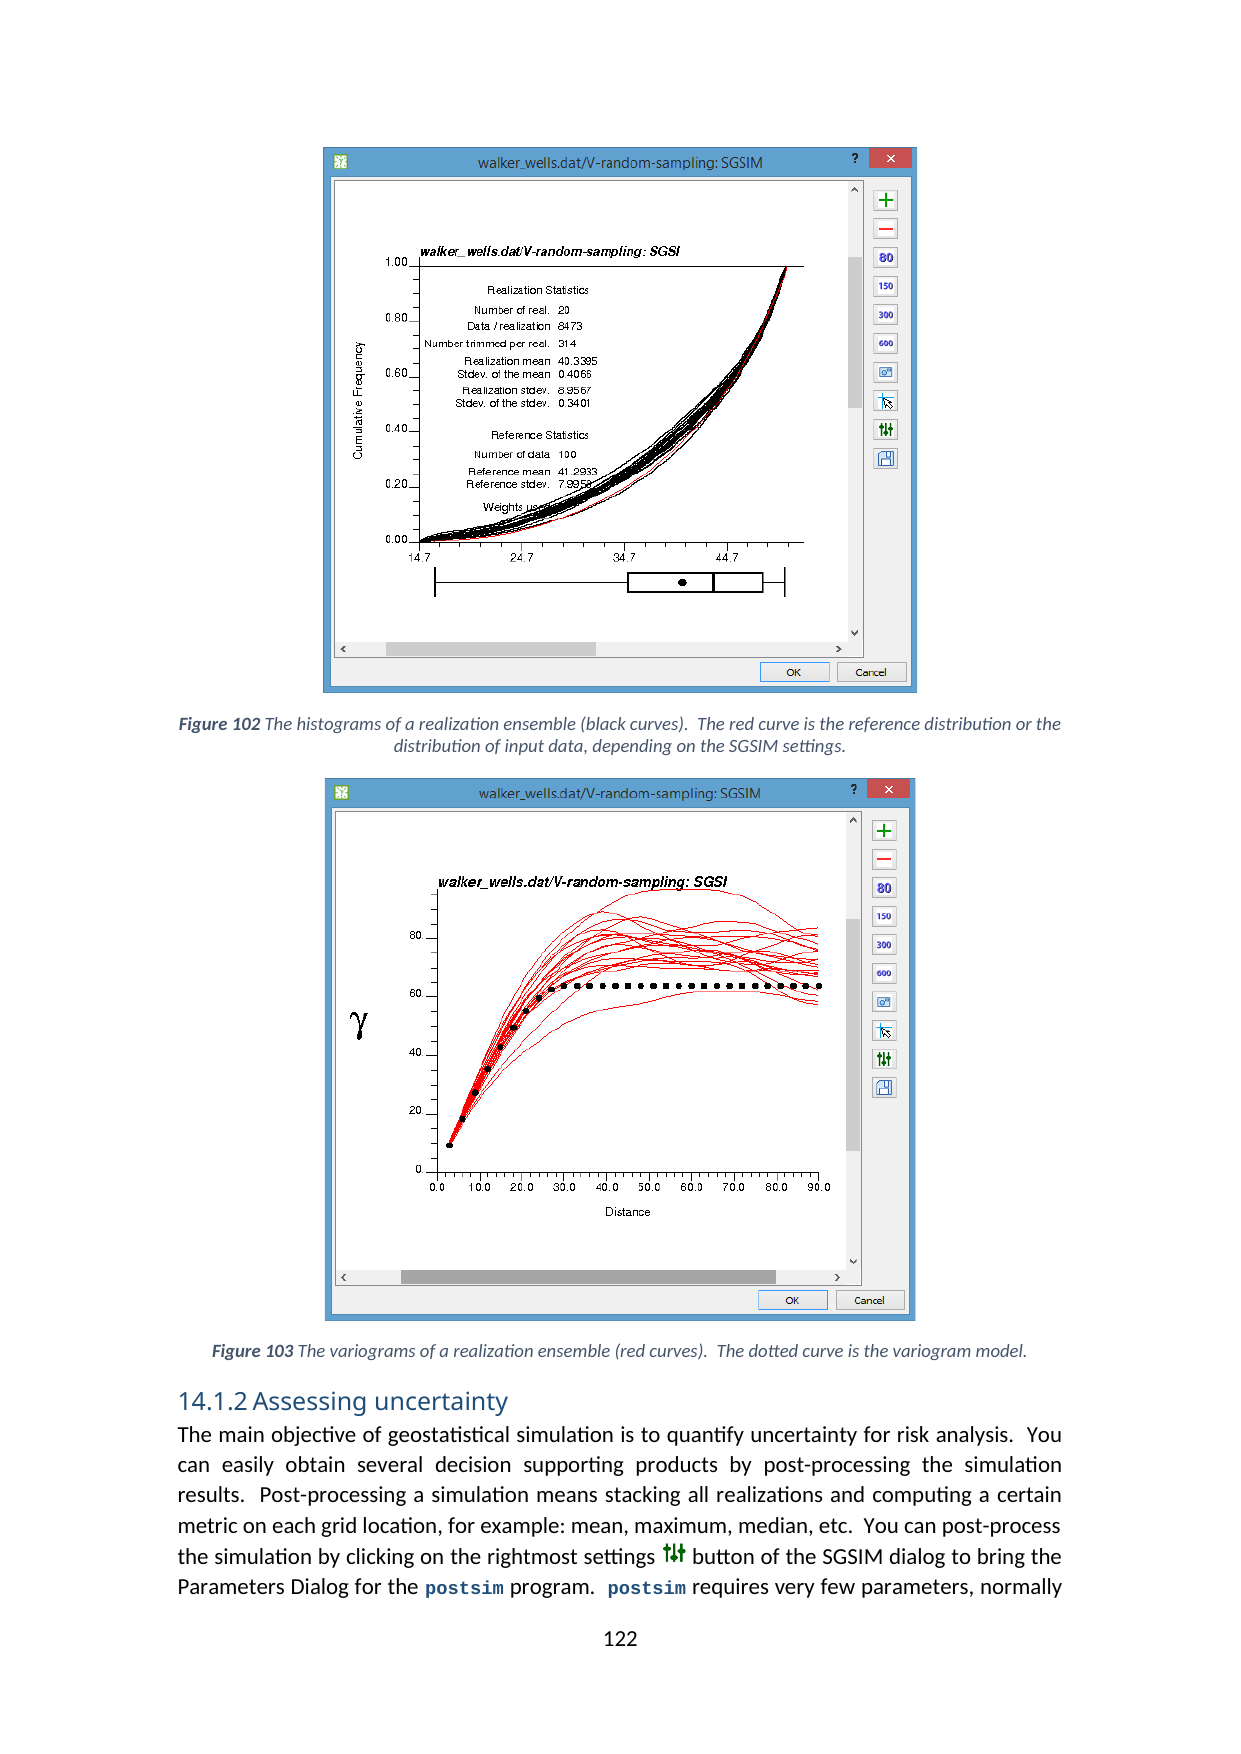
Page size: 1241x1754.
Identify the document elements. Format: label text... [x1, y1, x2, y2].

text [177, 1420, 1063, 1600]
picture [662, 1541, 686, 1565]
picture [323, 147, 918, 693]
picture [324, 778, 916, 1321]
subtitle Assessing uncertainty [177, 1383, 1063, 1417]
text Figure 102 The histograms of a realization ensemble (black curves). The red curve is the reference distribution or the distribution of input data, depending on the SGSIM settings. [177, 712, 1063, 758]
text Figure 103 The variograms of a realization ensemble (red curves). The dotted curve is the variogram model. [177, 1339, 1063, 1362]
